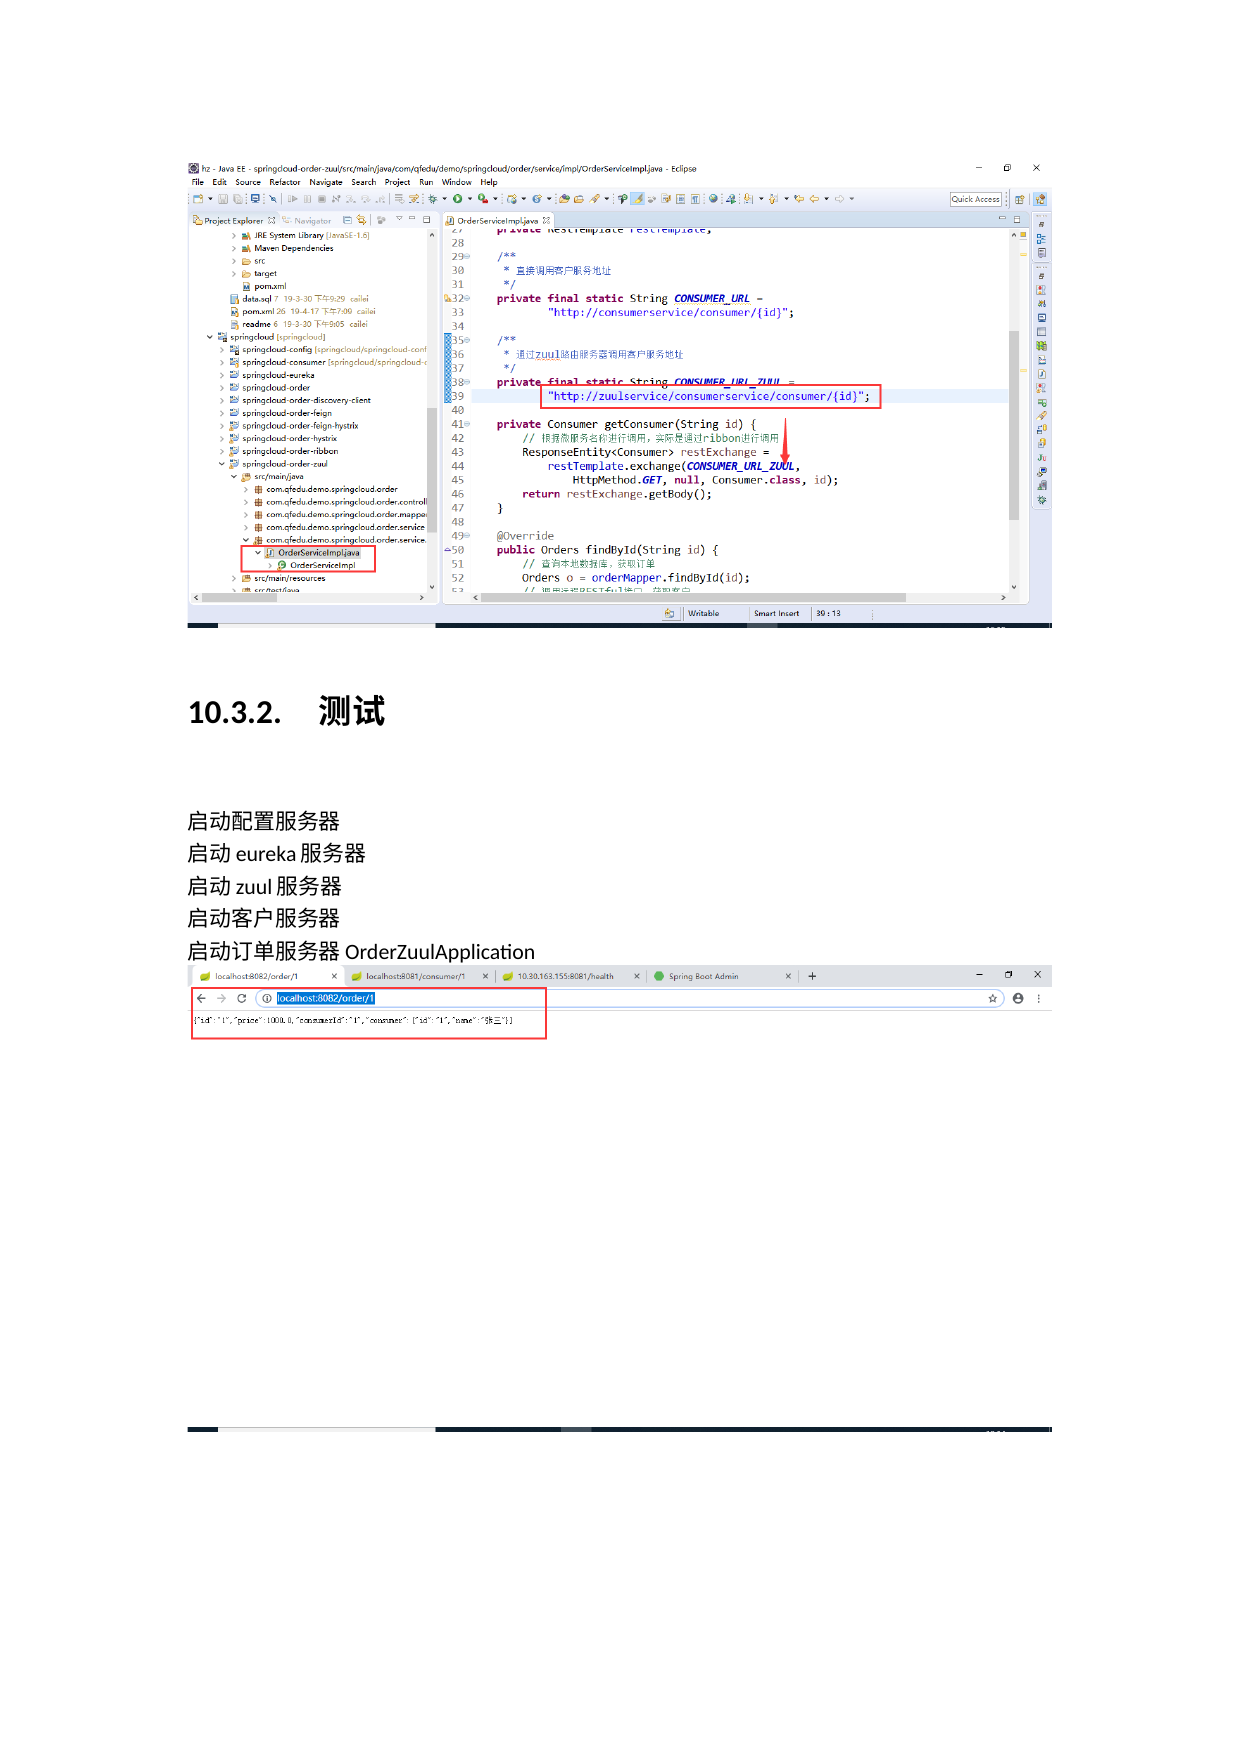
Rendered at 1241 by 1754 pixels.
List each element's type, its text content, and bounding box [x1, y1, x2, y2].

text 启动客户服务器 [187, 901, 1053, 933]
picture [187, 965, 1052, 1432]
subtitle 测试 [187, 677, 1053, 742]
text 启动zuul服务器 [187, 868, 1053, 901]
picture [187, 162, 1052, 628]
text 启动订单服务器OrderZuulApplication [187, 933, 1053, 966]
text 启动eureka服务器 [187, 836, 1053, 868]
text 启动配置服务器 [187, 803, 1053, 836]
